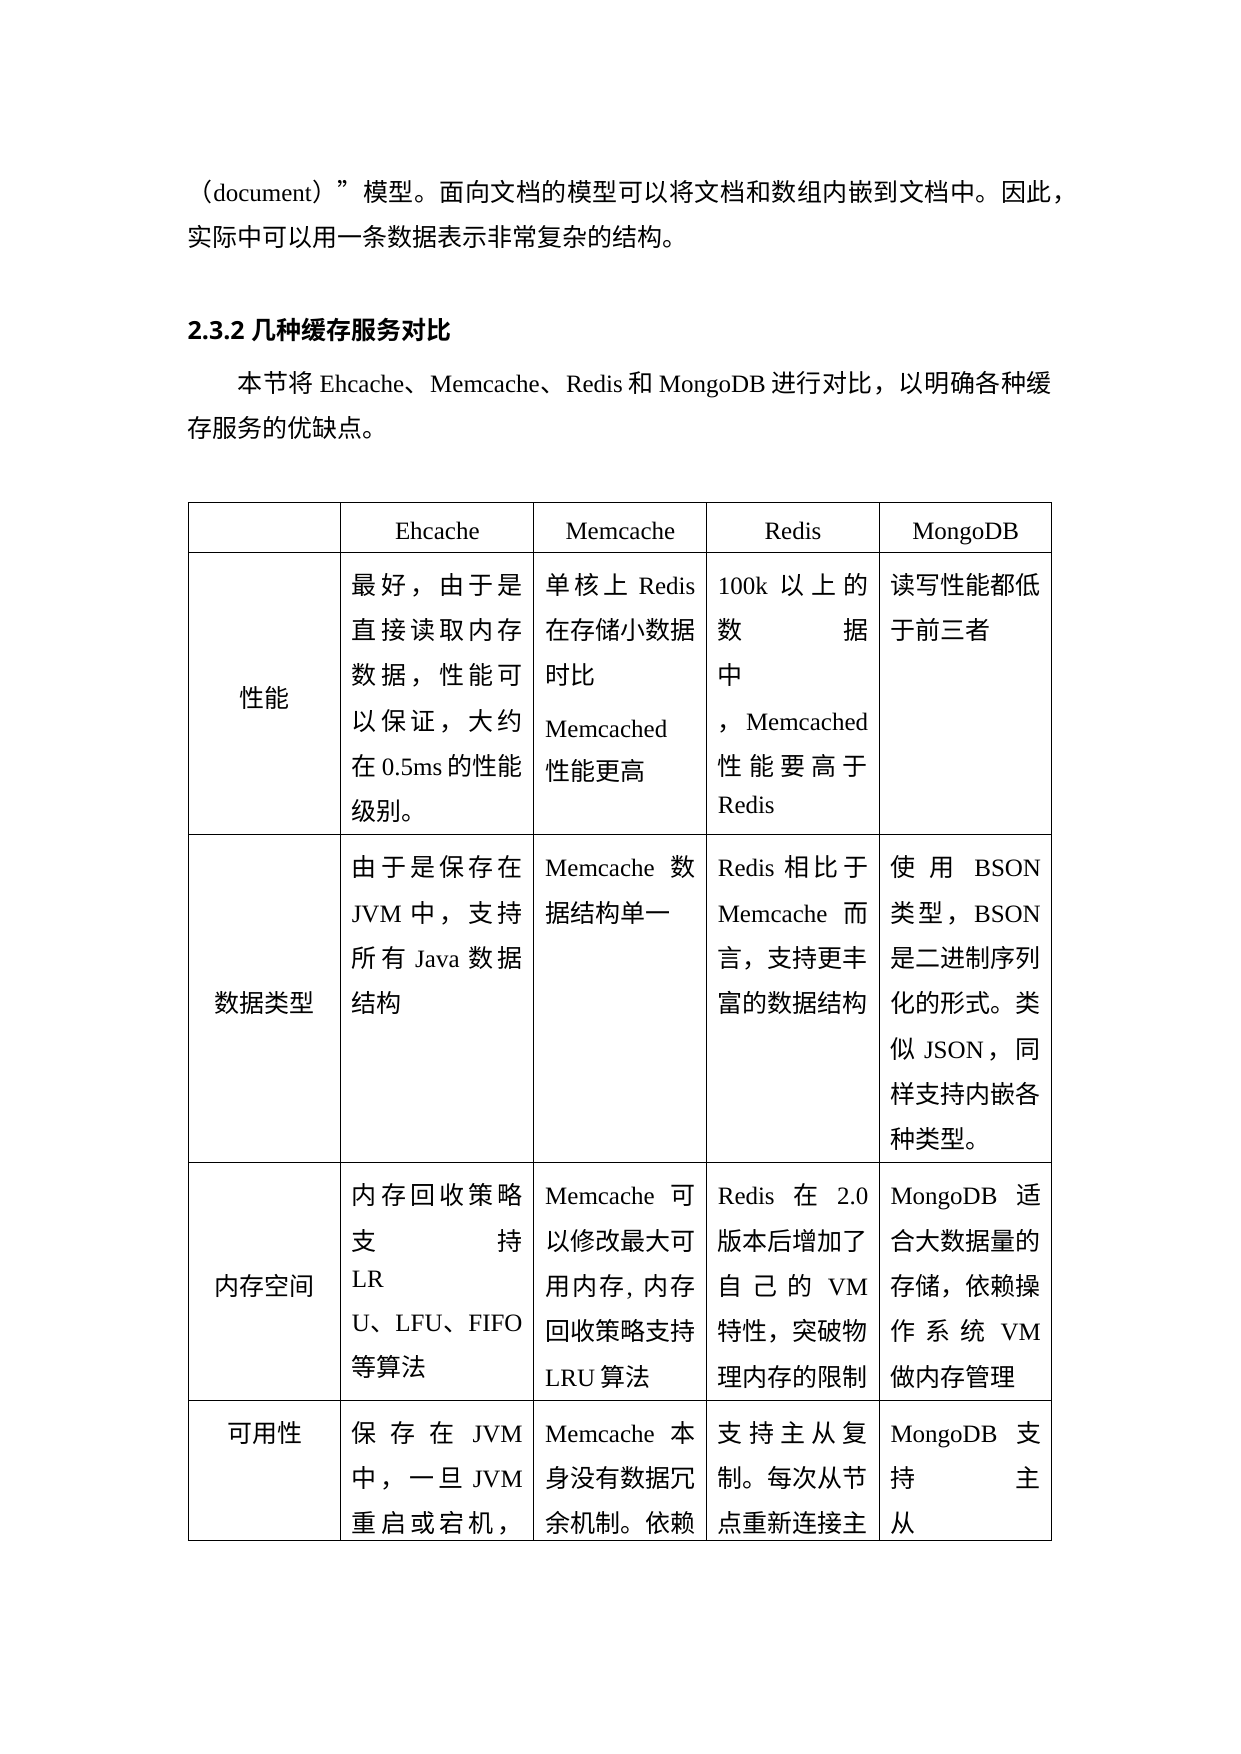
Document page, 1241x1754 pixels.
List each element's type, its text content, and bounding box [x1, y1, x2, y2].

table_cell Redis在2.0版本后增加了自己的VM特性，突破物理内存的限制 [707, 1163, 879, 1399]
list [187, 172, 1053, 253]
text 2.3.2 几种缓存服务对比 [187, 307, 1050, 351]
table_cell Memcache数据结构单一 [534, 835, 706, 1162]
table_cell 性能 [189, 553, 340, 834]
list 本节将Ehcache、Memcache、Redis和MongoDB进行对比，以明确各种缓存服务的优缺点。 [187, 363, 1053, 445]
table_header Ehcache [341, 503, 533, 552]
table_header [189, 503, 340, 552]
table_cell Memcache可以修改最大可用内存, 内存回收策略支持LRU算法 [534, 1163, 706, 1399]
table_cell 100k以上的数据中，Memcached性能要高于Redis [707, 553, 879, 834]
table_cell 可用性 [189, 1401, 340, 1540]
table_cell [880, 1401, 1051, 1540]
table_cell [707, 1401, 879, 1540]
table_cell 内存空间 [189, 1163, 340, 1399]
table_cell 由于是保存在JVM中，支持所有Java数据结构 [341, 835, 533, 1162]
table_cell 最好，由于是直接读取内存数据，性能可以保证，大约在0.5ms的性能级别。 [341, 553, 533, 834]
table_header MongoDB [880, 503, 1051, 552]
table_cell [341, 1401, 533, 1540]
table_cell 内存回收策略支持LRU、LFU、FIFO等算法 [341, 1163, 533, 1399]
table_header Redis [707, 503, 879, 552]
table_cell Redis相比于Memcache而言，支持更丰富的数据结构 [707, 835, 879, 1162]
table_cell 读写性能都低于前三者 [880, 553, 1051, 834]
table_cell 使用BSON类型，BSON是二进制序列化的形式。类似JSON，同样支持内嵌各种类型。 [880, 835, 1051, 1162]
table_cell 单核上Redis在存储小数据时比 Memcached性能更高 [534, 553, 706, 834]
table_header Memcache [534, 503, 706, 552]
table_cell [534, 1401, 706, 1540]
table_cell 数据类型 [189, 835, 340, 1162]
table_cell MongoDB适合大数据量的存储，依赖操作系统VM做内存管理 [880, 1163, 1051, 1399]
